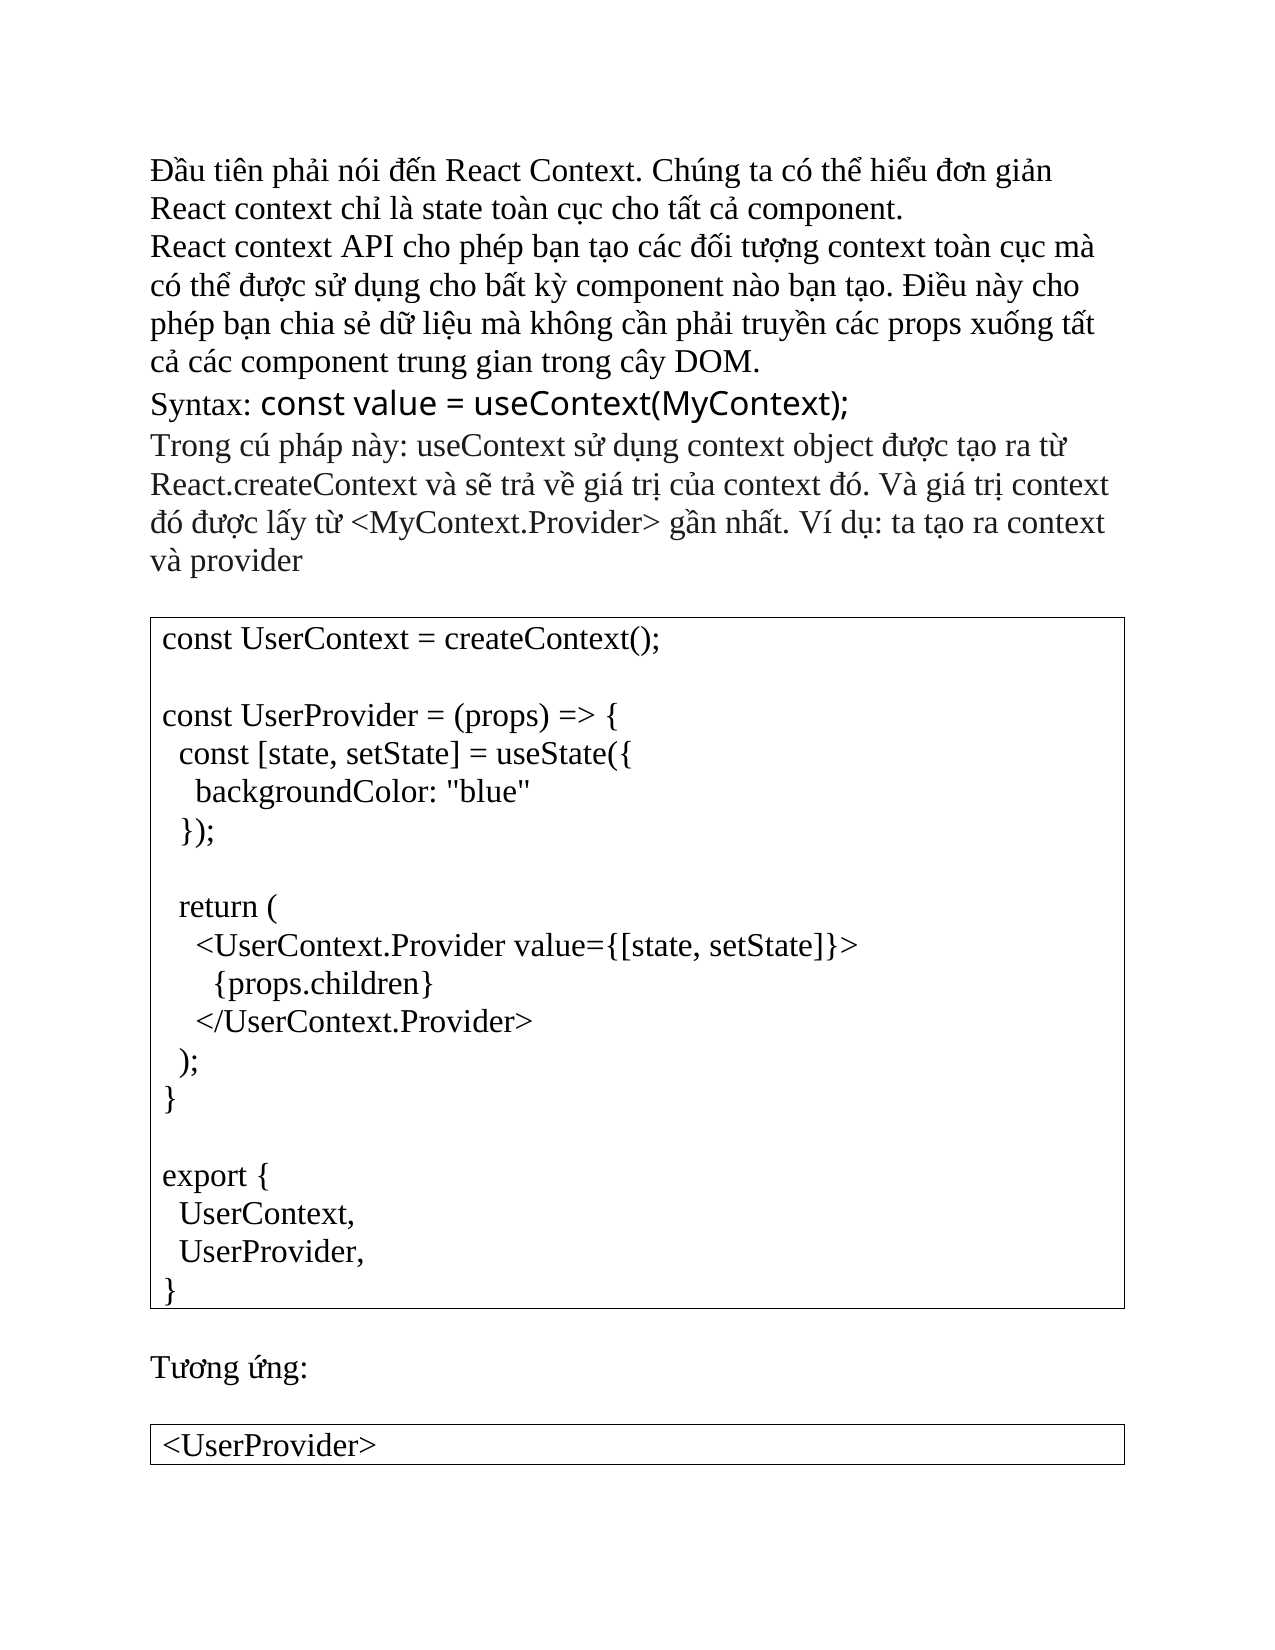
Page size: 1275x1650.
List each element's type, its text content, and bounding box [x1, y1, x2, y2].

text Đầu tiên phải nói đến React Context. Chúng ta có thể hiểu đơn giản React context chỉ là state toàn cục cho tất cả component. [904, 150, 1125, 227]
text Trong cú pháp này: useContext sử dụng context object được tạo ra từ React.createContext và sẽ trả về giá trị của context đó. Và giá trị context đó được lấy từ <MyContext.Provider> gần nhất. Ví dụ: ta tạo ra context và provider [150, 425, 1125, 579]
table_header const UserContext = createContext(); const UserProvider = (props) => { const [state, setState] = useState({ backgroundColor: "blue" }); return ( <UserContext.Provider value={[state, setState]}> {props.children} </UserContext.Provider> ); } export { UserContext, UserProvider, } [151, 618, 1124, 1308]
text React context API cho phép bạn tạo các đối tượng context toàn cục mà có thể được sử dụng cho bất kỳ component nào bạn tạo. Điều này cho phép bạn chia sẻ dữ liệu mà không cần phải truyền các props xuống tất cả các component trung gian trong cây DOM. [761, 227, 1125, 380]
text Đầu tiên phải nói đến React Context. Chúng ta có thể hiểu đơn giản React context chỉ là state toàn cục cho tất cả component. [150, 150, 652, 188]
text Tương ứng: [150, 1347, 1125, 1386]
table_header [151, 1425, 1124, 1463]
text Syntax: const value = useContext(MyContext); [150, 380, 1125, 425]
